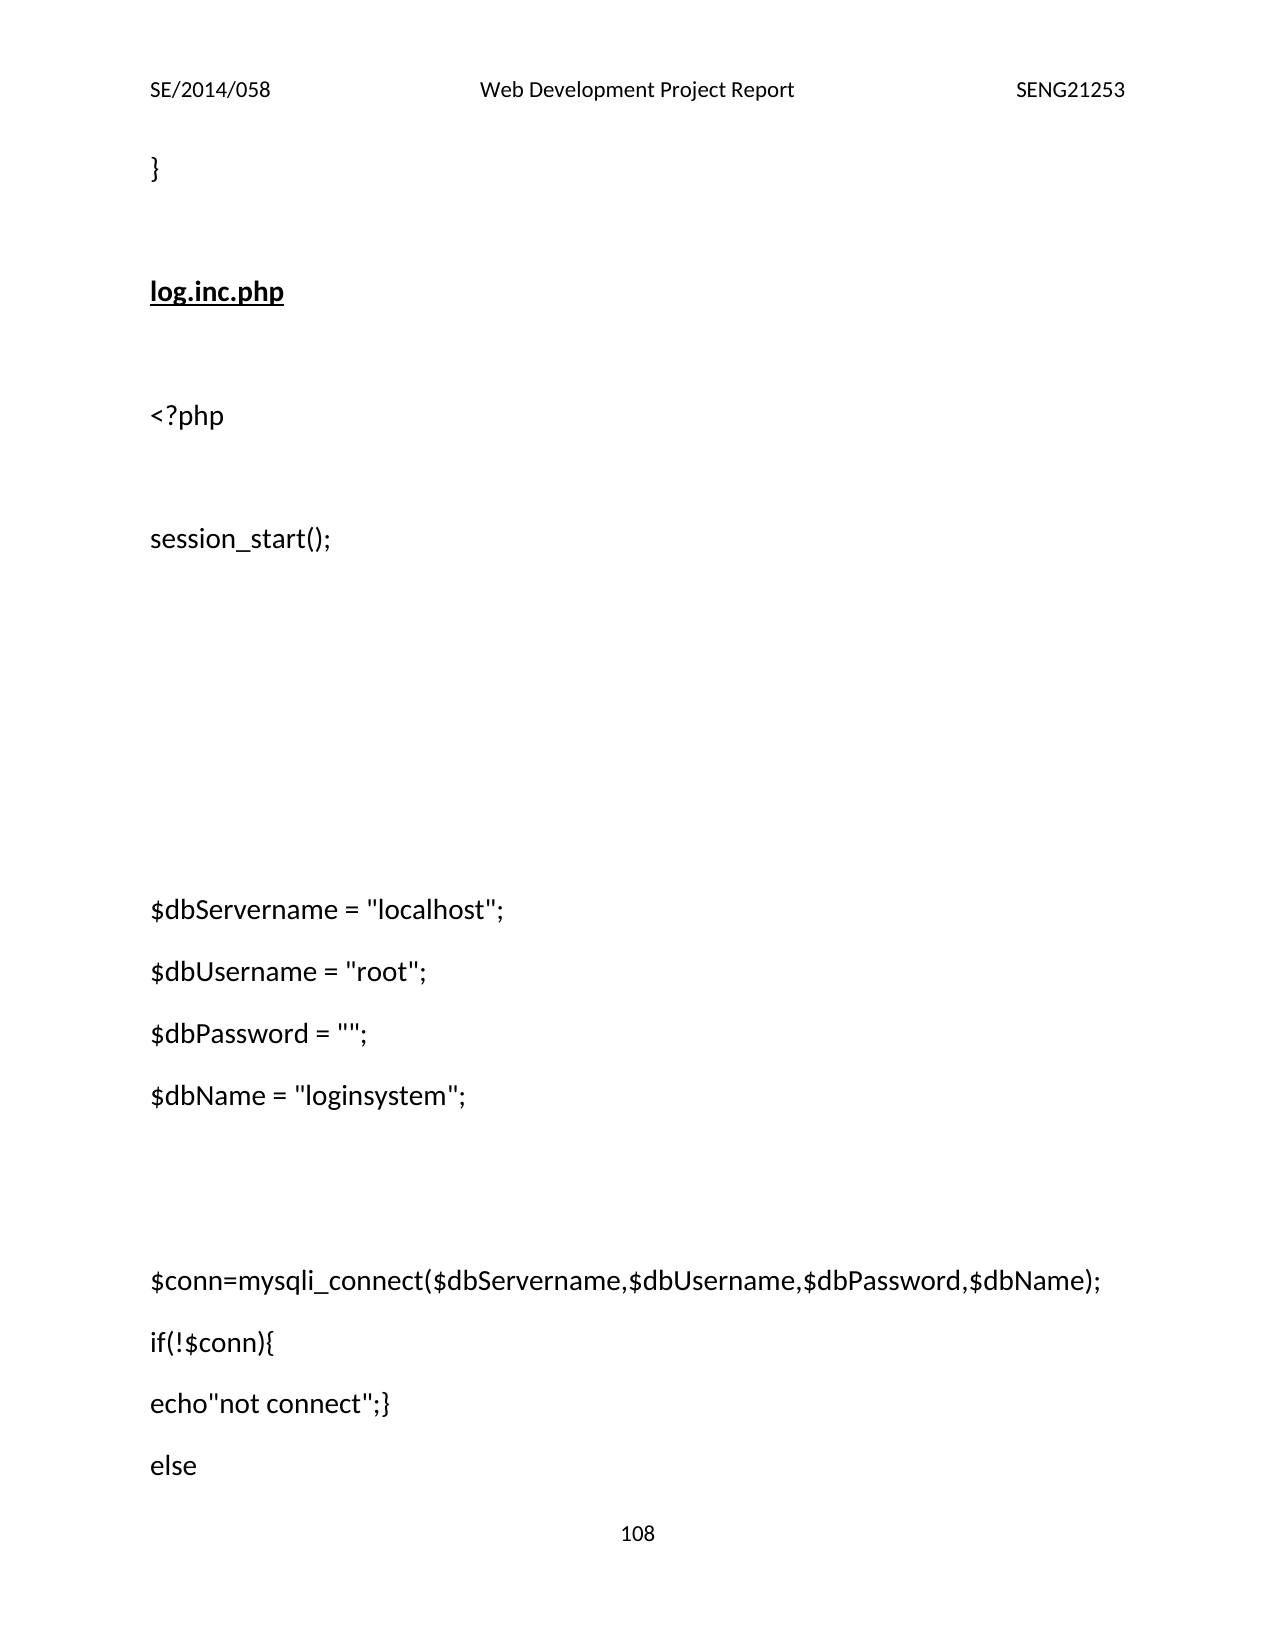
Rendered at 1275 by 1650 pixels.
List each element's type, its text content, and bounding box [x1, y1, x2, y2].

text echo"not connect";} [150, 1385, 1125, 1421]
text $dbName = "loginsystem"; [150, 1077, 1125, 1112]
text $dbPassword = ""; [150, 1015, 1125, 1050]
text $dbServername = "localhost"; [150, 891, 1125, 927]
text else [150, 1447, 1125, 1483]
text $dbUsername = "root"; [150, 953, 1125, 989]
text <?php [150, 397, 1125, 433]
text session_start(); [150, 521, 1125, 556]
text log.inc.php [150, 273, 1125, 309]
text $conn=mysqli_connect($dbServername,$dbUsername,$dbPassword,$dbName); [150, 1262, 1125, 1297]
text if(!$conn){ [150, 1324, 1125, 1359]
text } [150, 150, 1125, 186]
